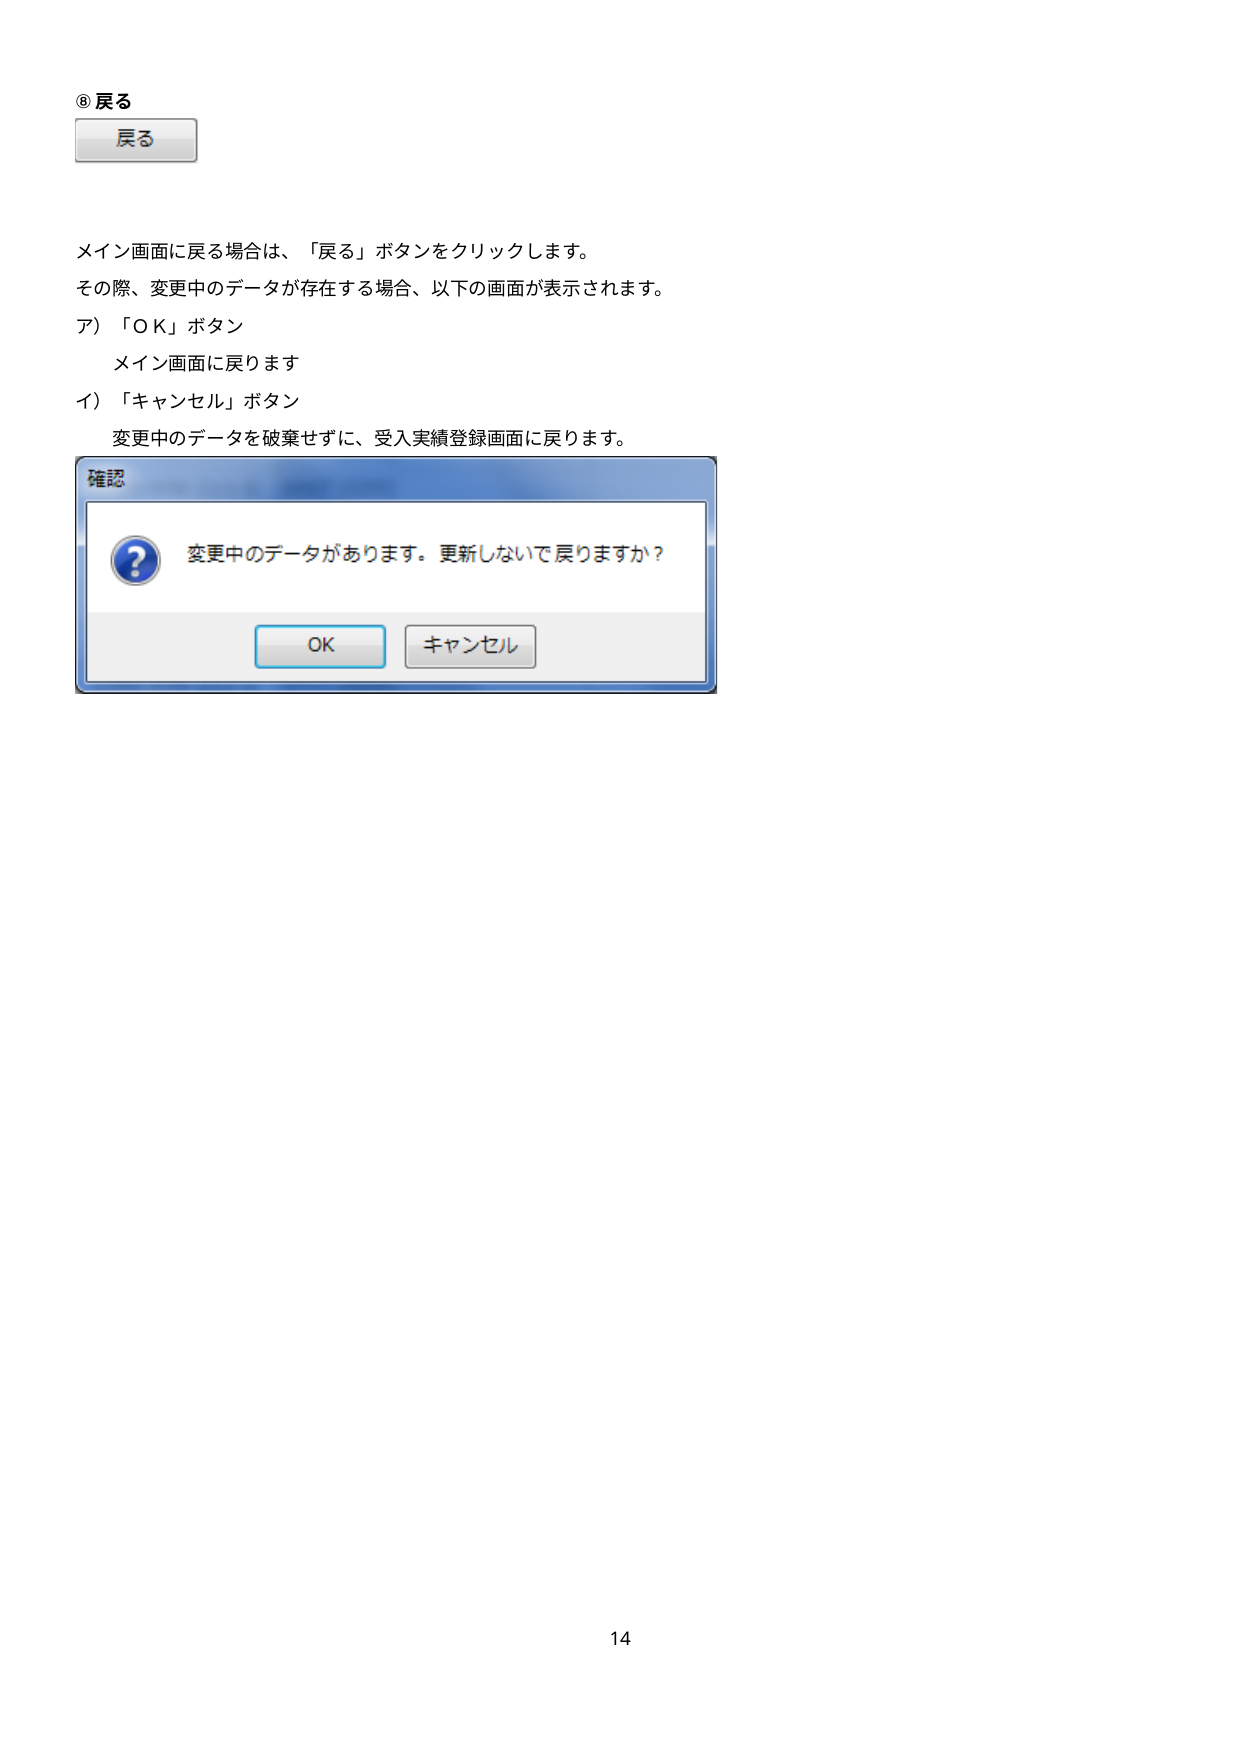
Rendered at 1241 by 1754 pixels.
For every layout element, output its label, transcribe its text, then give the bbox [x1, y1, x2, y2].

text メイン画面に戻ります [75, 344, 1165, 381]
text ⑧戻る [75, 81, 1165, 119]
text その際、変更中のデータが存在する場合、以下の画面が表示されます。 [75, 269, 1165, 306]
text 変更中のデータを破棄せずに、受入実績登録画面に戻ります。 [75, 419, 1165, 456]
text イ）「キャンセル」ボタン [75, 381, 1165, 419]
picture [75, 118, 199, 164]
text メイン画面に戻る場合は、「戻る」ボタンをクリックします。 [75, 231, 1165, 269]
picture [75, 456, 718, 694]
text ア）「ＯＫ」ボタン [75, 306, 1165, 344]
